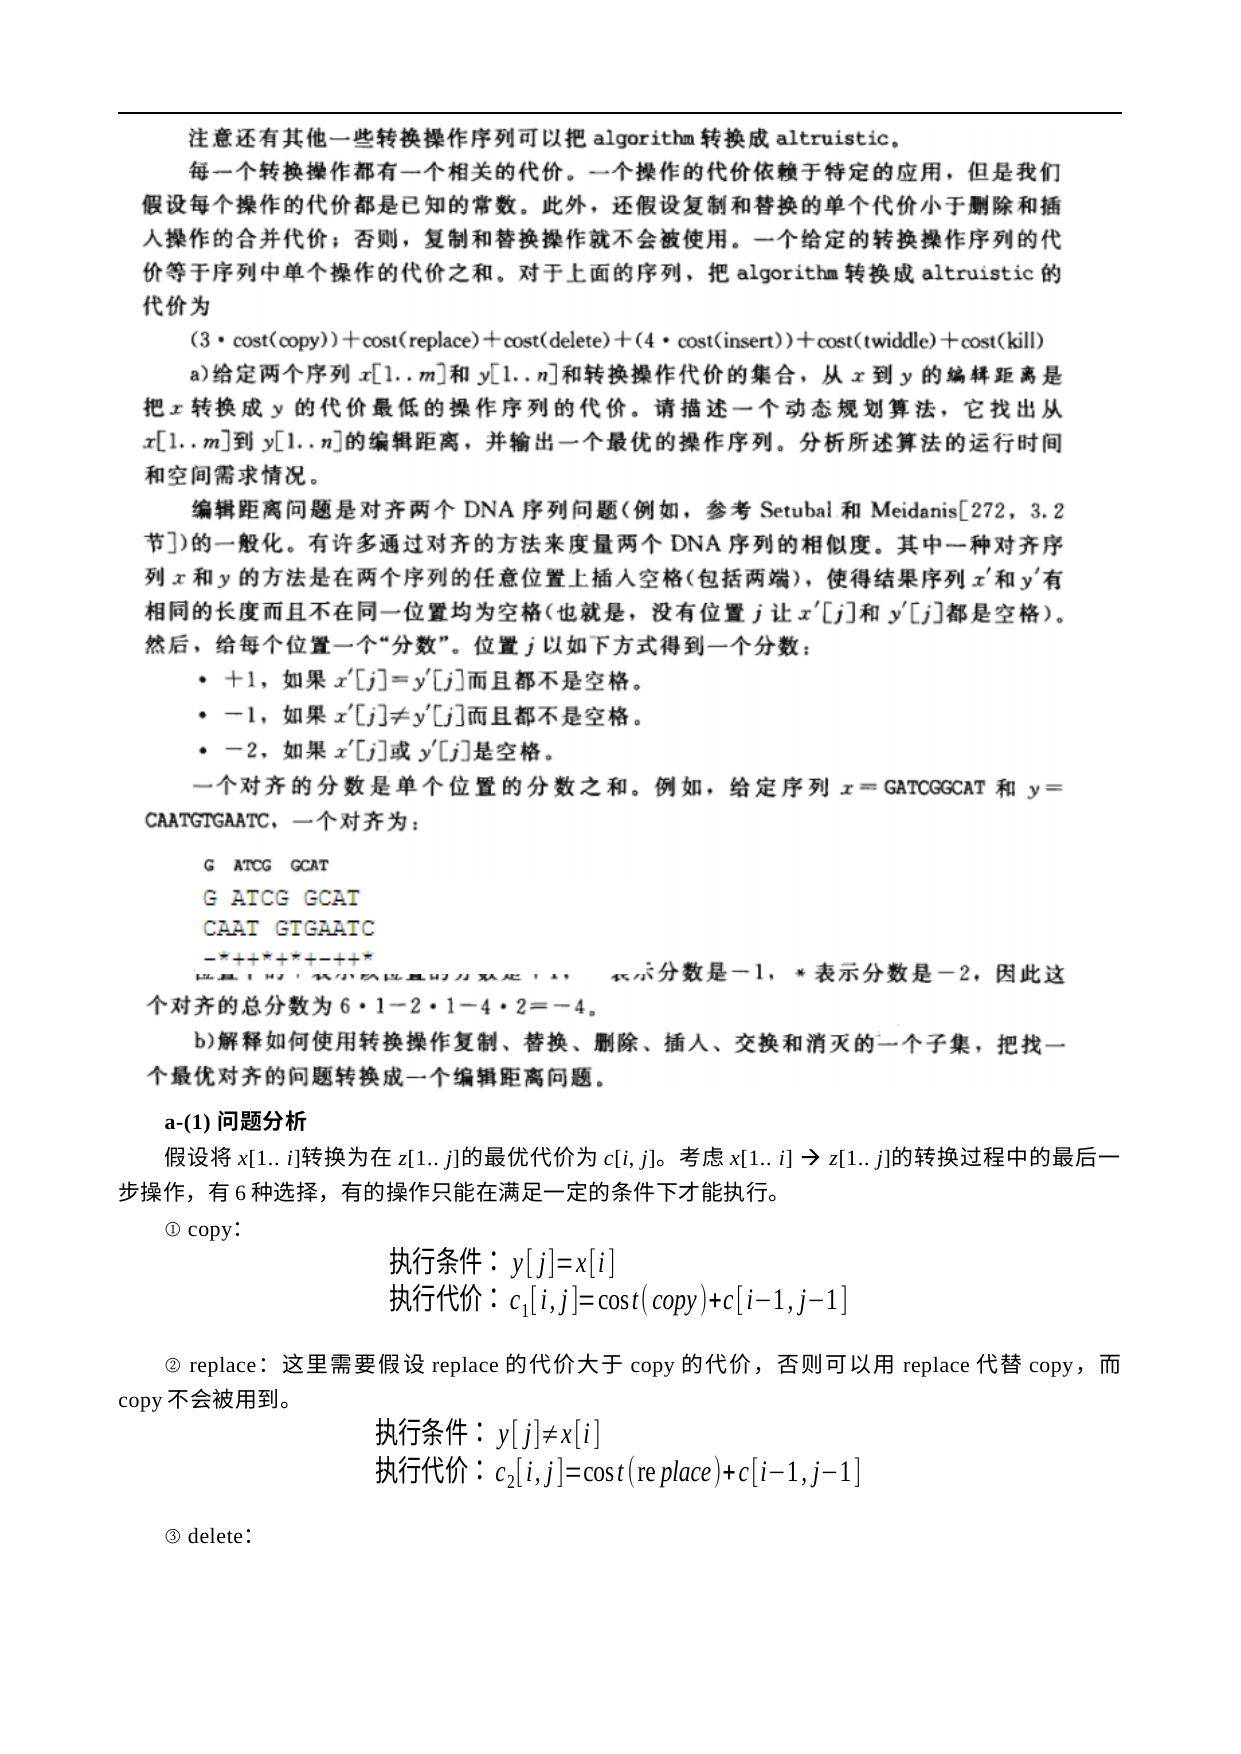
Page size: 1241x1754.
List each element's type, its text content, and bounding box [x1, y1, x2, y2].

picture [138, 126, 1074, 1089]
text ① copy： [118, 1211, 1122, 1243]
text ② replace：这里需要假设replace的代价大于copy的代价，否则可以用replace代替copy，而copy不会被用到。 [118, 1346, 1122, 1414]
text 假设将x[1.. i]转换为在z[1.. j]的最优代价为c[i, j]。考虑x[1.. i] z[1.. j]的转换过程中的最后一步操作，有6种选择，有的操作只能在满足一定的条件下才能执行。 [118, 1139, 1122, 1207]
text a-(1) 问题分析 [118, 1103, 1122, 1136]
text ③ delete： [118, 1517, 1122, 1550]
